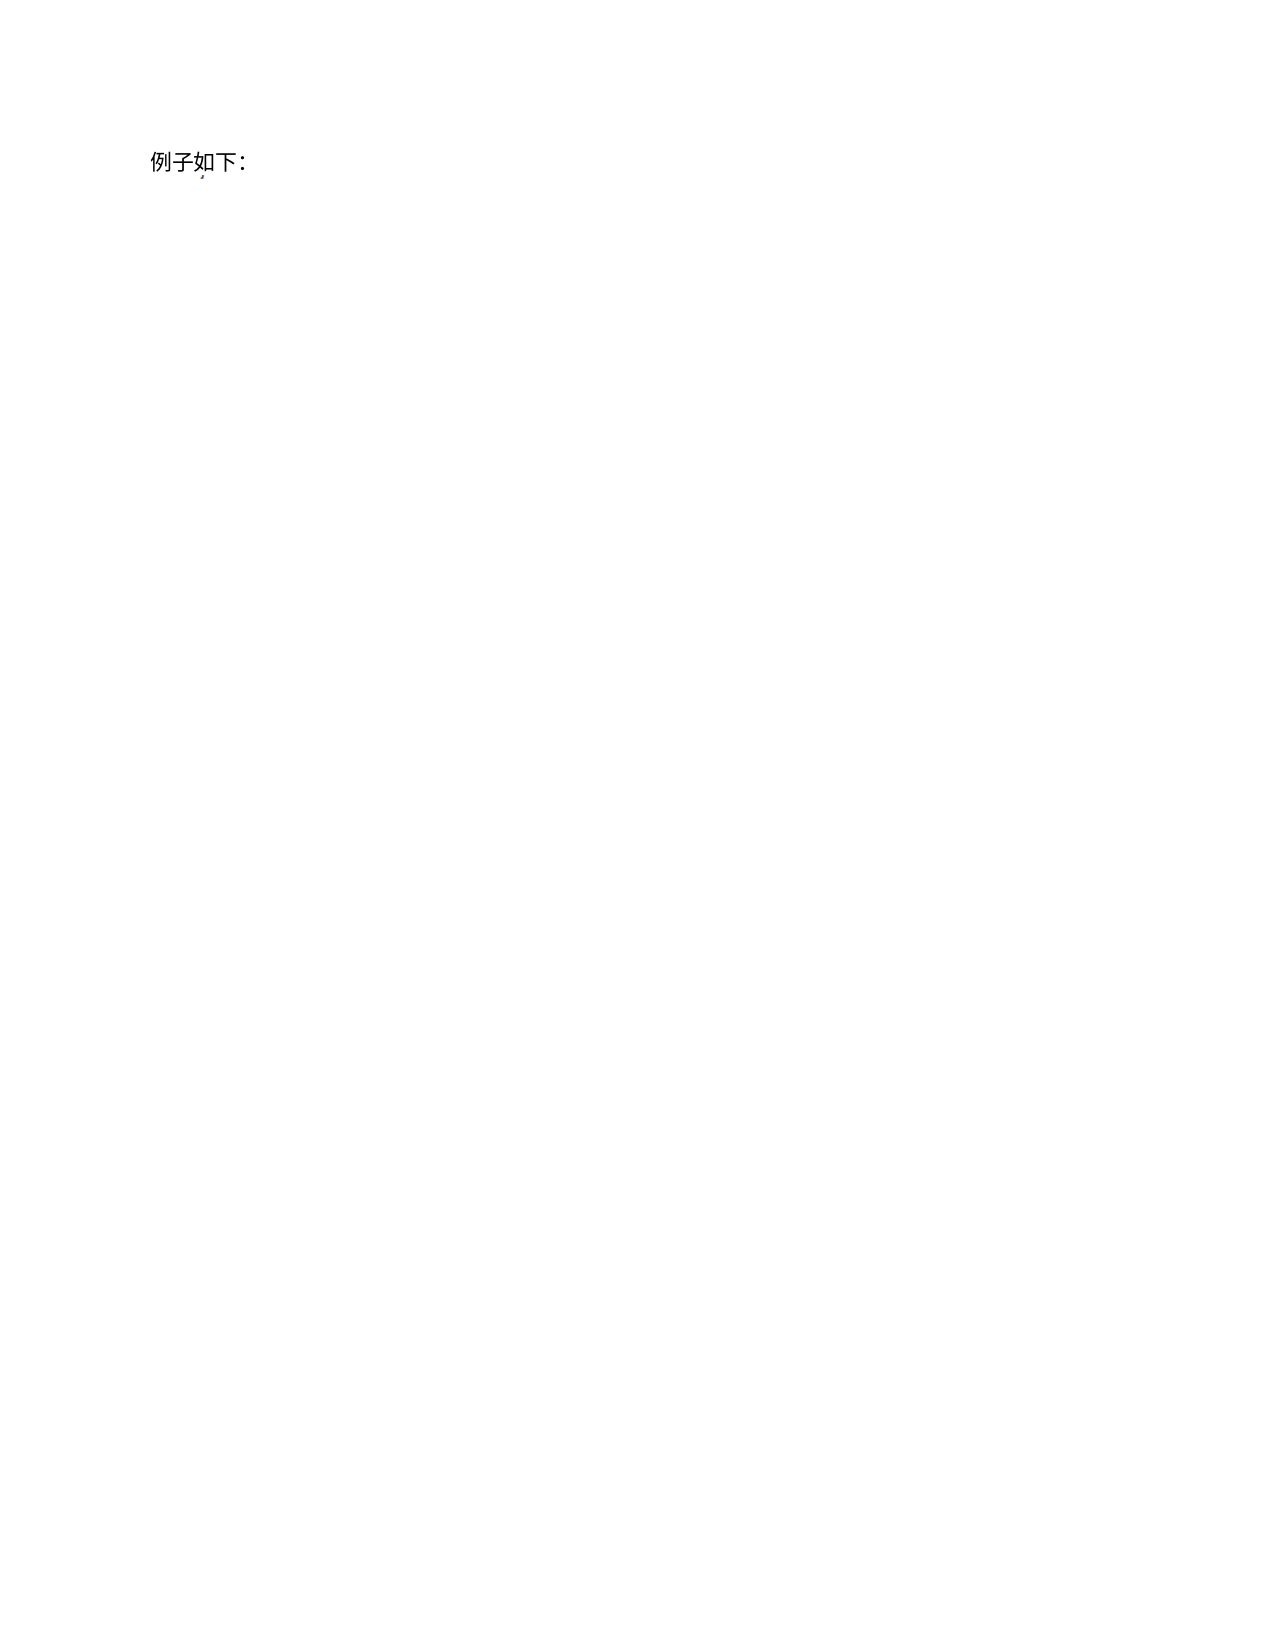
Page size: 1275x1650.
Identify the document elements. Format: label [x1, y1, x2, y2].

text [150, 150, 1125, 175]
